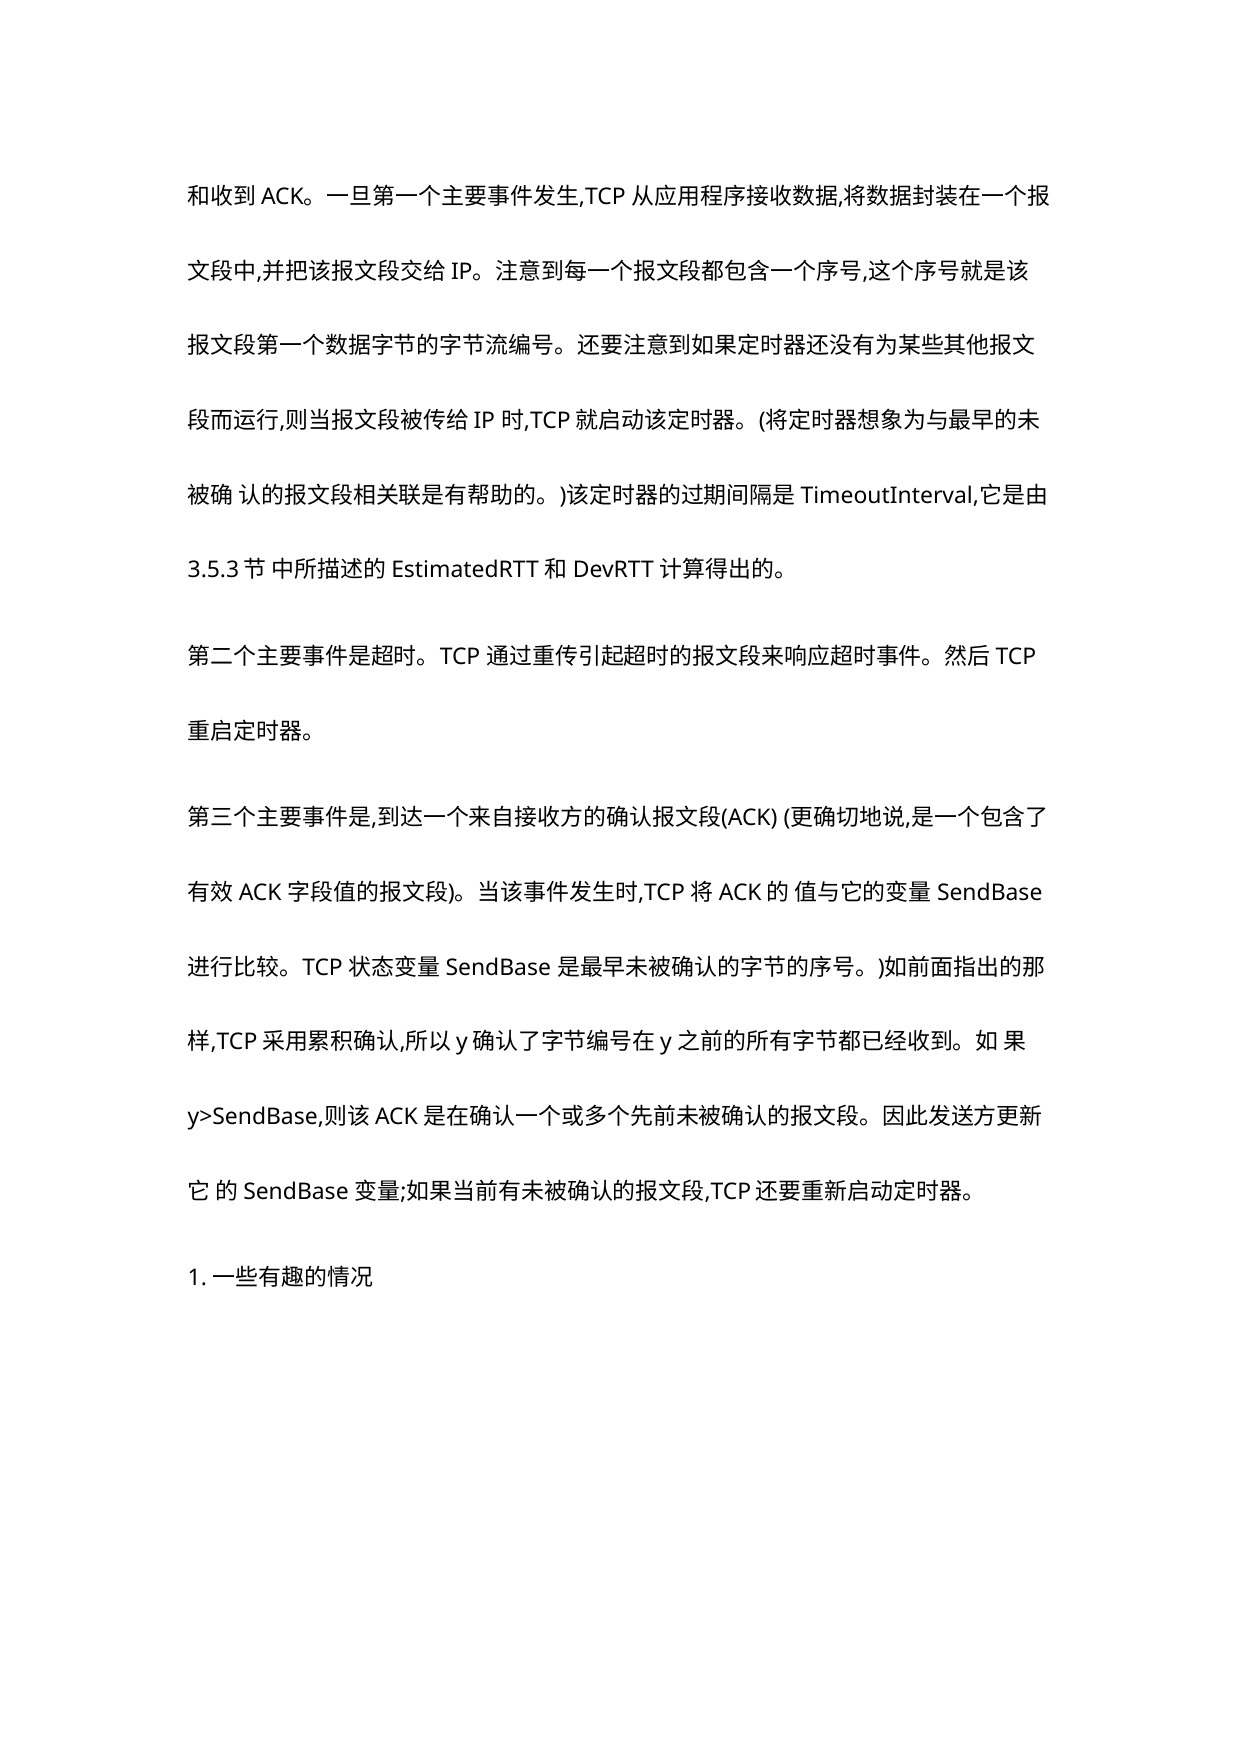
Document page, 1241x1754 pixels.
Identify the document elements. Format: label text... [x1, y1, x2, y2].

text 第二个主要事件是超时。TCP 通过重传引起超时的报文段来响应超时事件。然后 TCP 重启定时器。 [187, 622, 1053, 762]
text 第三个主要事件是,到达一个来自接收方的确认报文段(ACK) (更确切地说,是一个包含了有效 ACK 字段值的报文段)。当该事件发生时,TCP 将 ACK的 值与它的变量 SendBase 进行比较。TCP 状态变量 SendBase 是最早未被确认的字节的序号。)如前面指出的那样,TCP采用累积确认,所以y确认了字节编号在y 之前的所有字节都已经收到。如 果y>SendBase,则该 ACK 是在确认一个或多个先前未被确认的报文段。因此发送方更新它 的SendBase 变量;如果当前有未被确认的报文段,TCP还要重新启动定时器。 [187, 783, 1053, 1222]
text 1. 一些有趣的情况 [187, 1243, 1053, 1308]
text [187, 162, 1053, 600]
